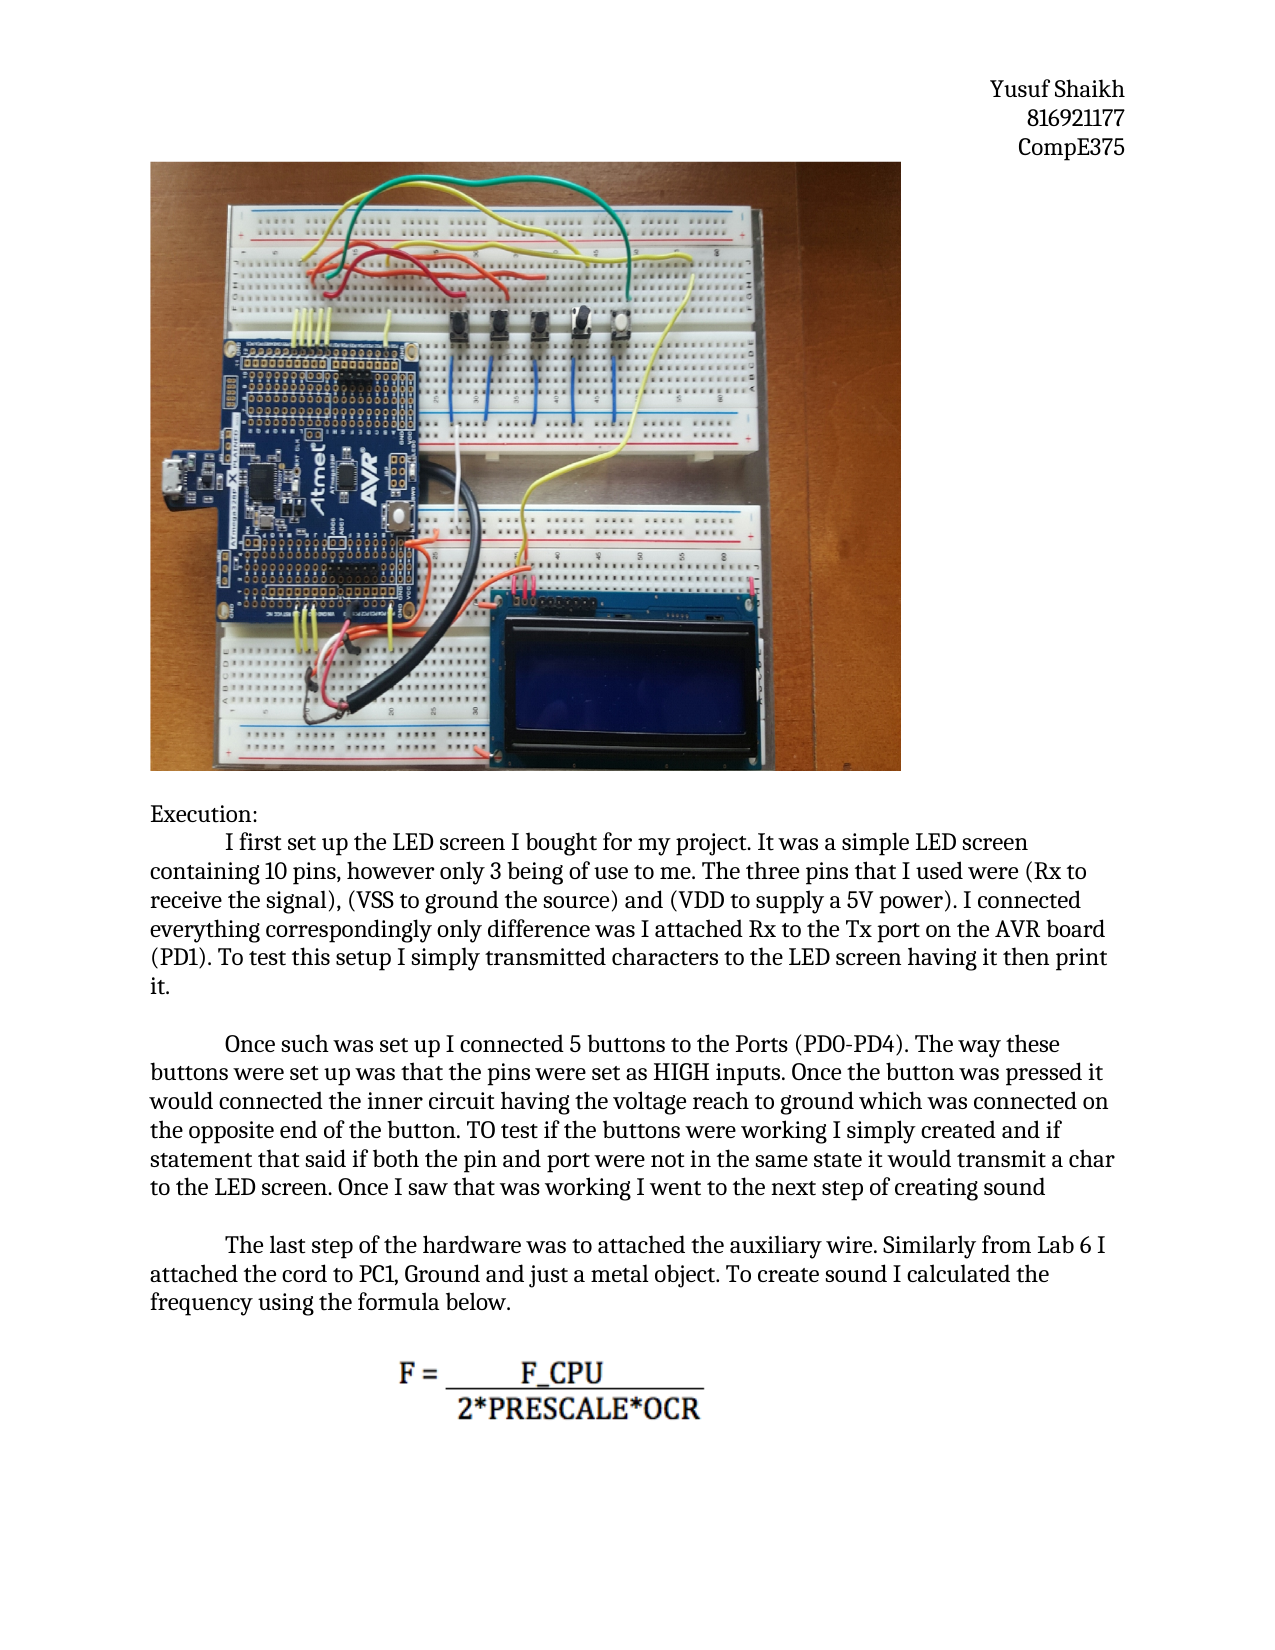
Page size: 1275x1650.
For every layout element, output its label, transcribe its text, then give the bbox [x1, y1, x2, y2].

text Once such was set up I connected 5 buttons to the Ports (PD0-PD4). The way these buttons were set up was that the pins were set as HIGH inputs. Once the button was pressed it would connected the inner circuit having the voltage reach to ground which was connected on the opposite end of the button. TO test if the buttons were working I simply created and if statement that said if both the pin and port were not in the same state it would transmit a char to the LED screen. Once I saw that was working I went to the next step of creating sound [150, 1029, 1125, 1202]
text I first set up the LED screen I bought for my project. It was a simple LED screen containing 10 pins, however only 3 being of use to me. The three pins that I used were (Rx to receive the signal), (VSS to ground the source) and (VDD to supply a 5V power). I connected everything correspondingly only difference was I attached Rx to the Tx port on the AVR board (PD1). To test this setup I simply transmitted characters to the LED screen having it then print it. [150, 828, 1125, 1001]
text Execution: [150, 799, 1125, 828]
picture [151, 162, 901, 771]
picture [375, 1346, 750, 1459]
text The last step of the hardware was to attached the auxiliary wire. Similarly from Lab 6 I attached the cord to PC1, Ground and just a metal object. To create sound I calculated the frequency using the formula below. [150, 1231, 1125, 1317]
